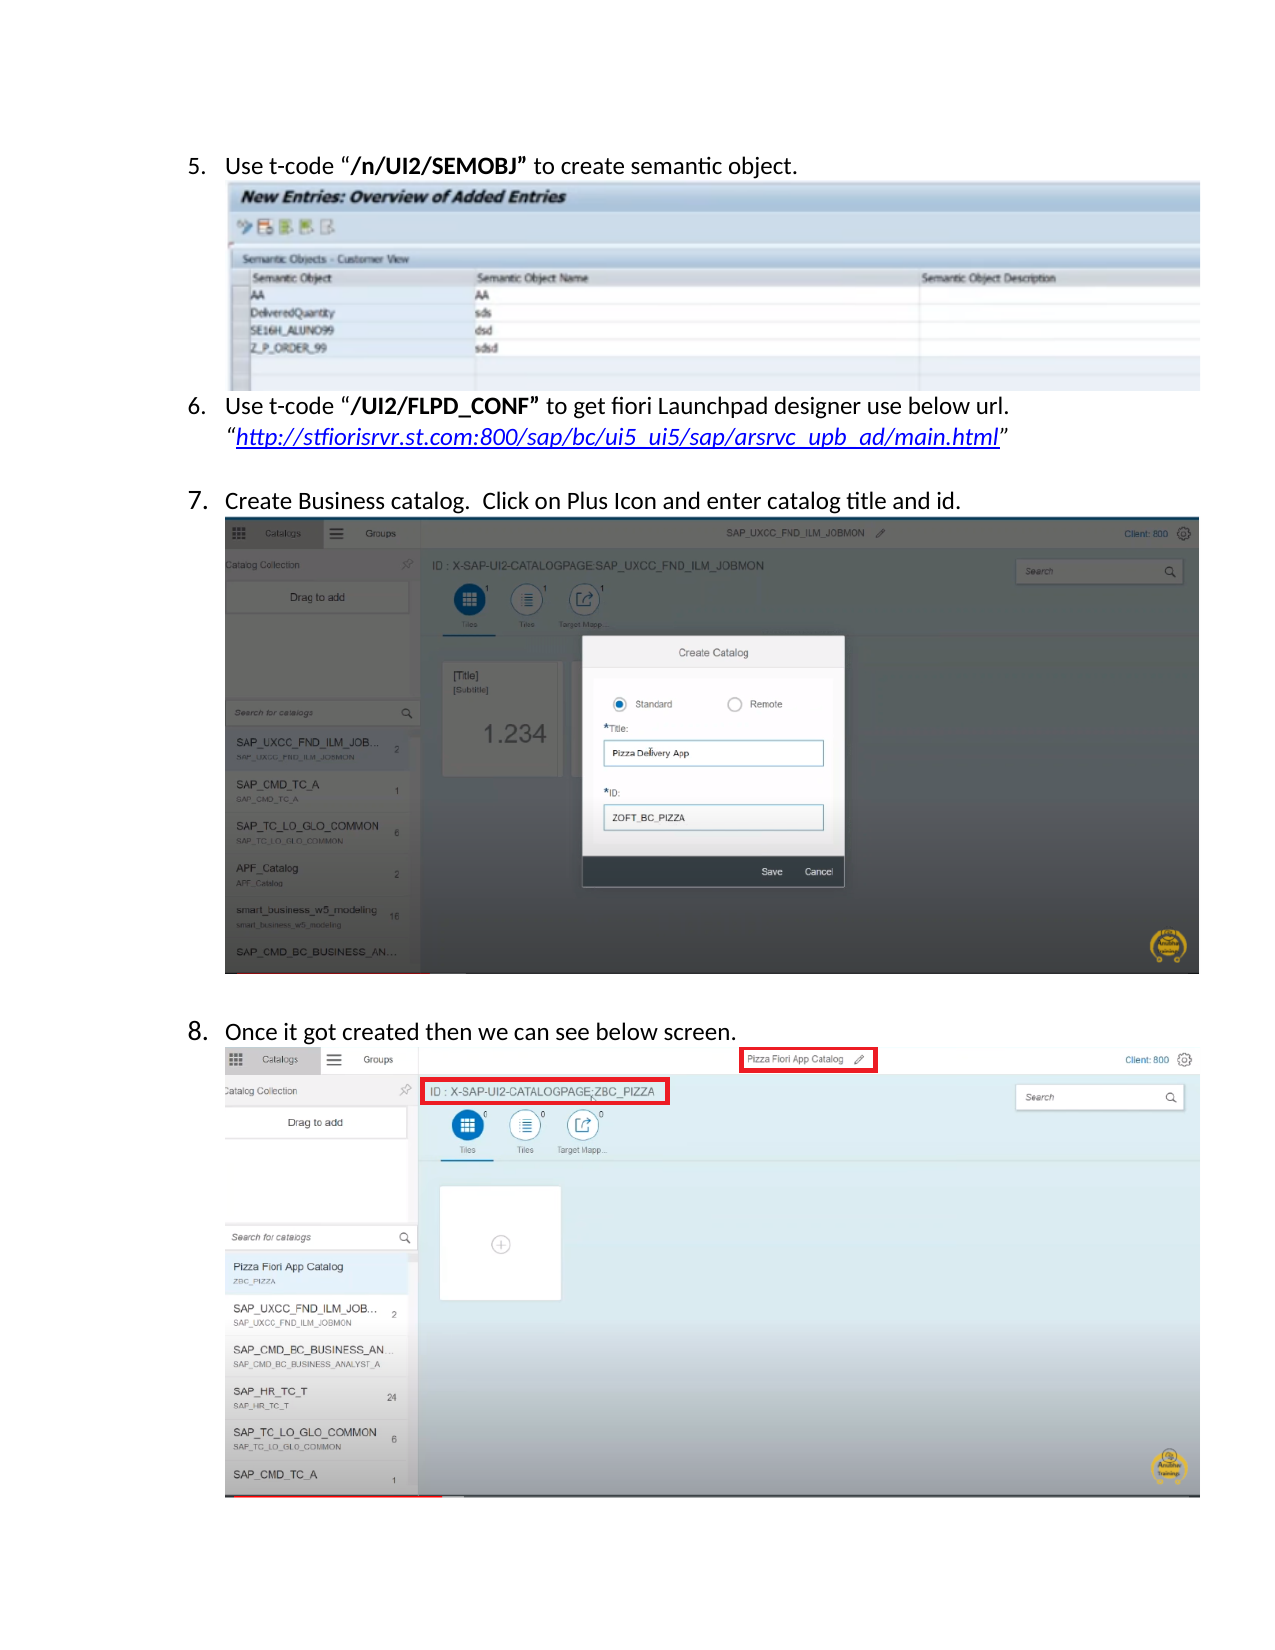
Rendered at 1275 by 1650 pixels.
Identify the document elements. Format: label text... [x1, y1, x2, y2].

picture [225, 180, 1200, 391]
picture [225, 1047, 1200, 1498]
picture [225, 516, 1200, 974]
list Use t-code “/UI2/FLPD_CONF” to get fiori Launchpad designer use below url. “http://stfiorisrvr.st.com:800/sap/bc/ui5_ui5/sap/arsrvc_upb_ad/main.html” [187, 390, 1125, 451]
